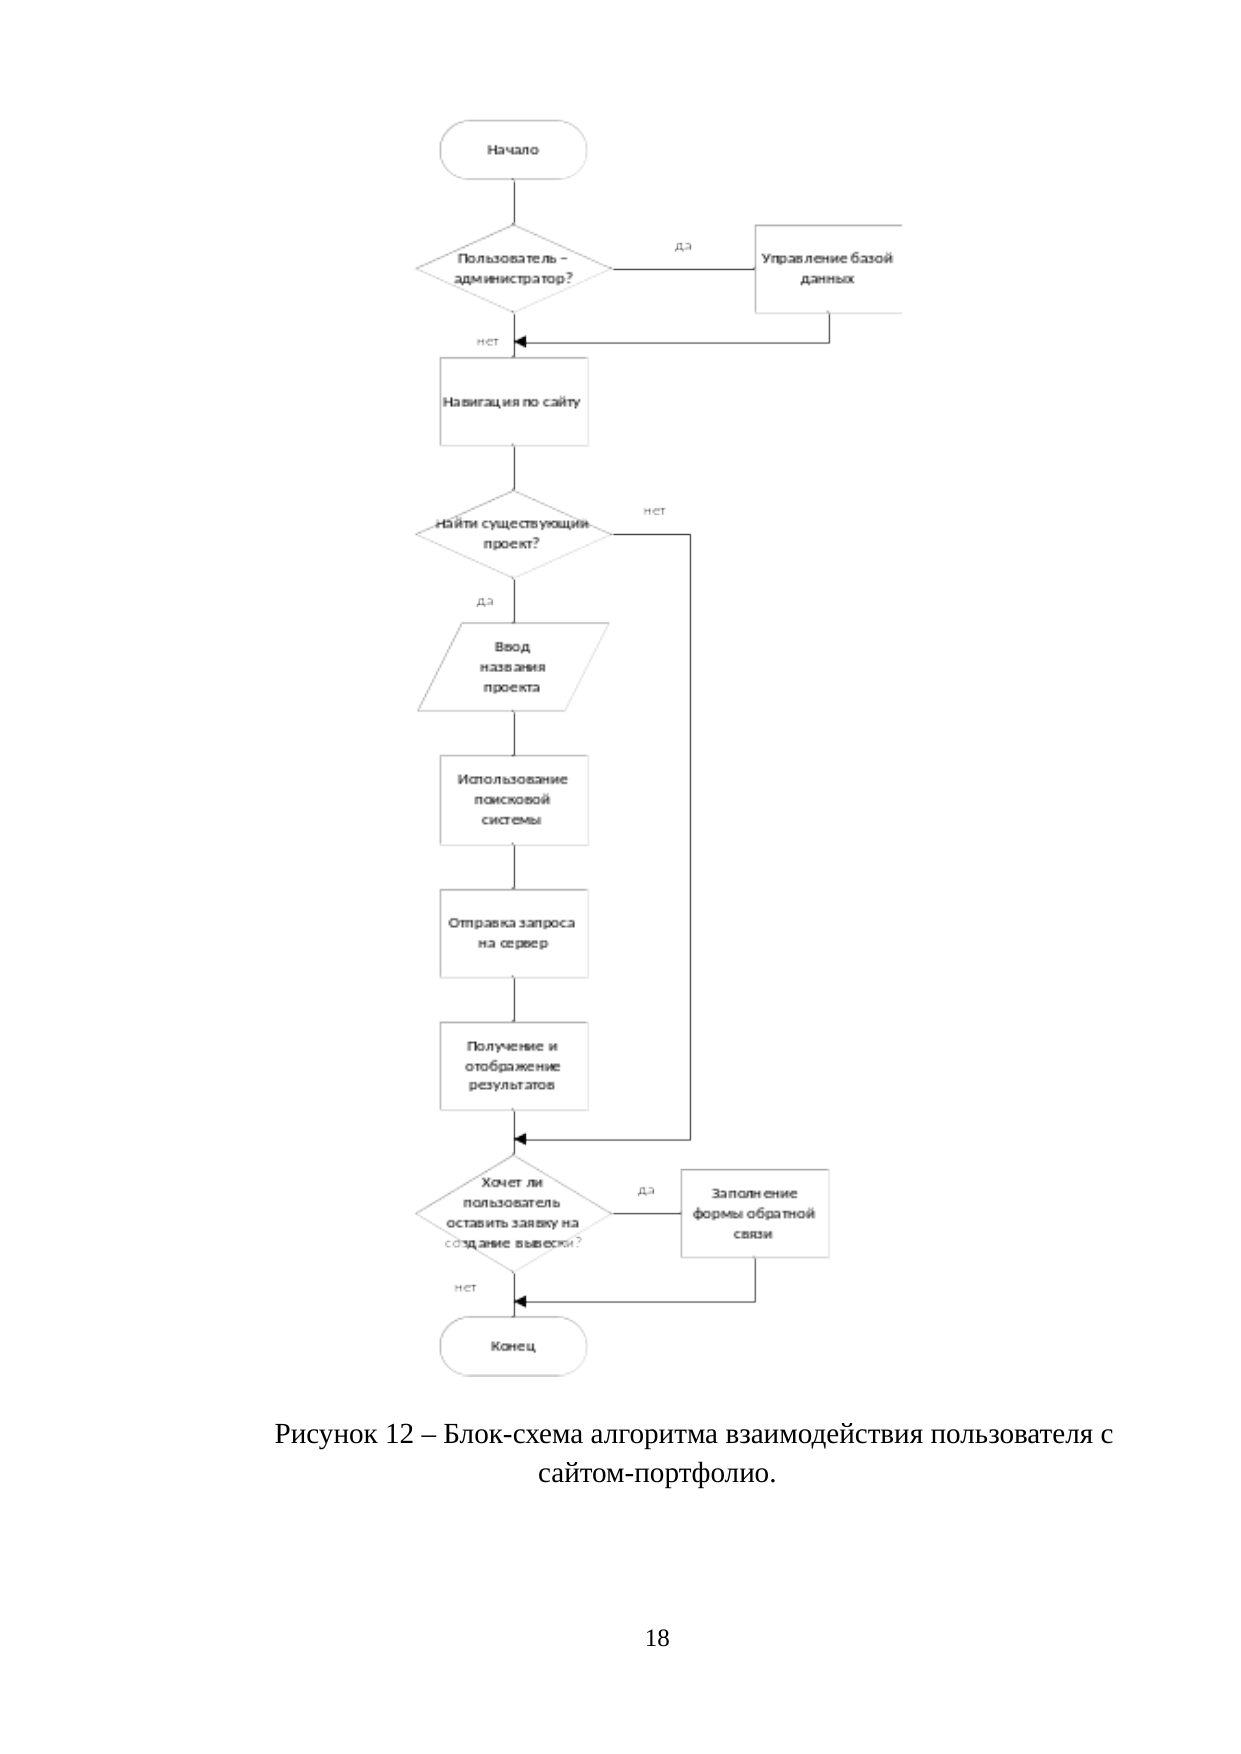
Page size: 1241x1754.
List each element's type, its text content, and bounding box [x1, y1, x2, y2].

text Рисунок 12 – Блок-схема алгоритма взаимодействия пользователя с сайтом-портфолио. [162, 1416, 1152, 1488]
